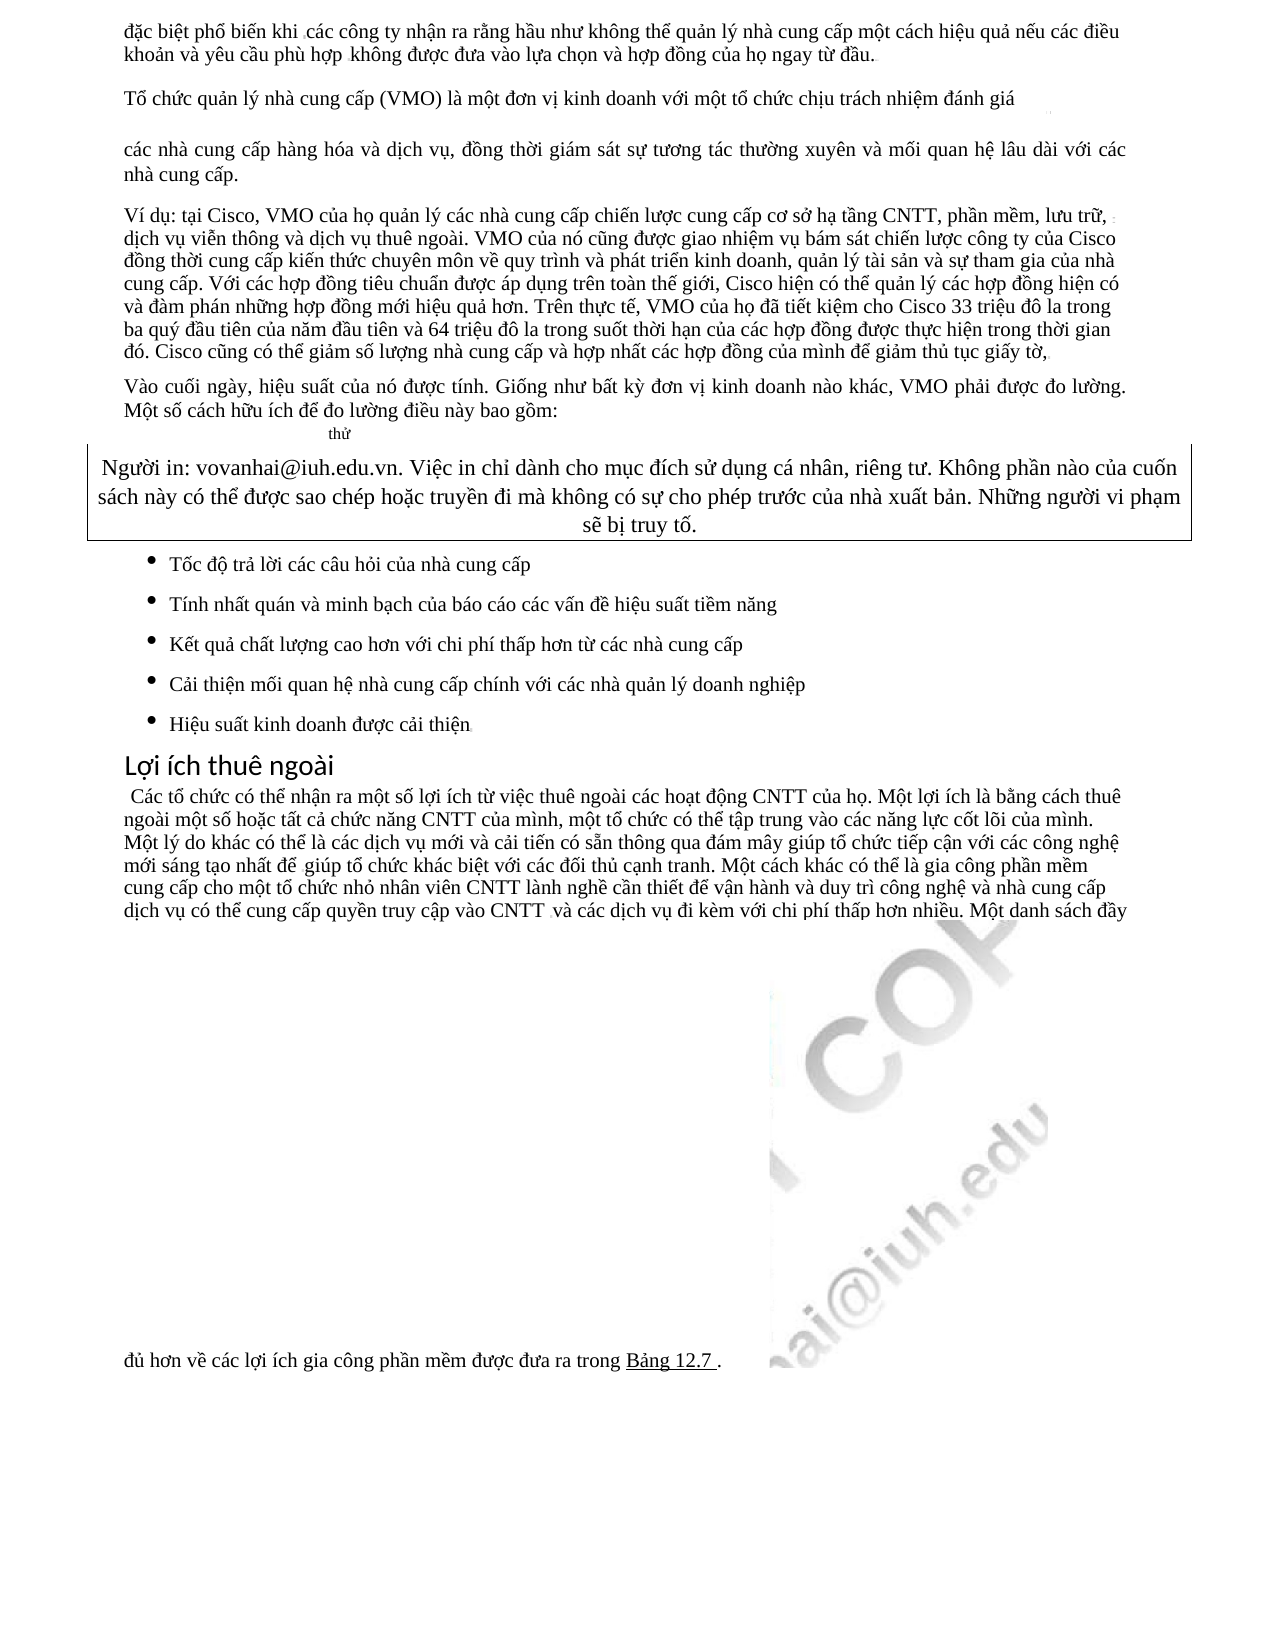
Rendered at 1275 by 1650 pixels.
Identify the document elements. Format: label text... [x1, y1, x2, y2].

subtitle Lợi ích thuê ngoài [124, 747, 889, 782]
text Ví dụ: tại Cisco, VMO của họ quản lý các nhà cung cấp chiến lược cung cấp cơ sở hạ tầng CNTT, phần mềm, lưu trữ, dịch vụ viễn thông và dịch vụ thuê ngoài. VMO của nó cũng được giao nhiệm vụ bám sát chiến lược công ty của Cisco đồng thời cung cấp kiến thức chuyên môn về quy trình và phát triển kinh doanh, quản lý tài sản và sự tham gia của nhà cung cấp. Với các hợp đồng tiêu chuẩn được áp dụng trên toàn thế giới, Cisco hiện có thể quản lý các hợp đồng hiện có và đàm phán những hợp đồng mới hiệu quả hơn. Trên thực tế, VMO của họ đã tiết kiệm cho Cisco 33 triệu đô la trong ba quý đầu tiên của năm đầu tiên và 64 triệu đô la trong suốt thời hạn của các hợp đồng được thực hiện trong thời gian đó. Cisco cũng có thể giảm số lượng nhà cung cấp và hợp nhất các hợp đồng của mình để giảm thủ tục giấy tờ, [123, 204, 1128, 363]
table_header Người in: vovanhai@iuh.edu.vn. Việc in chỉ dành cho mục đích sử dụng cá nhân, riêng tư. Không phần nào của cuốn sách này có thể được sao chép hoặc truyền đi mà không có sự cho phép trước của nhà xuất bản. Những người vi phạm sẽ bị truy tố. [88, 444, 1191, 539]
list Hiệu suất kinh doanh được cải thiện [146, 700, 1128, 738]
list Cải thiện mối quan hệ nhà cung cấp chính với các nhà quản lý doanh nghiệp [146, 660, 1128, 698]
list Kết quả chất lượng cao hơn với chi phí thấp hơn từ các nhà cung cấp [146, 620, 1128, 658]
text Vào cuối ngày, hiệu suất của nó được tính. Giống như bất kỳ đơn vị kinh doanh nào khác, VMO phải được đo lường. Một số cách hữu ích để đo lường điều này bao gồm: [123, 373, 1128, 422]
text thử [328, 423, 1184, 443]
list Tính nhất quán và minh bạch của báo cáo các vấn đề hiệu suất tiềm năng [146, 580, 1128, 618]
text Các tổ chức có thể nhận ra một số lợi ích từ việc thuê ngoài các hoạt động CNTT của họ. Một lợi ích là bằng cách thuê ngoài một số hoặc tất cả chức năng CNTT của mình, một tổ chức có thể tập trung vào các năng lực cốt lõi của mình. Một lý do khác có thể là các dịch vụ mới và cải tiến có sẵn thông qua đám mây giúp tổ chức tiếp cận với các công nghệ mới sáng tạo nhất để giúp tổ chức khác biệt với các đối thủ cạnh tranh. Một cách khác có thể là gia công phần mềm cung cấp cho một tổ chức nhỏ nhân viên CNTT lành nghề cần thiết để vận hành và duy trì công nghệ và nhà cung cấp dịch vụ có thể cung cấp quyền truy cập vào CNTT và các dịch vụ đi kèm với chi phí thấp hơn nhiều. Một danh sách đầy đủ hơn về các lợi ích gia công phần mềm được đưa ra trong Bảng 12.7 . [123, 786, 1128, 1372]
list Tốc độ trả lời các câu hỏi của nhà cung cấp [146, 541, 1128, 578]
text Tổ chức quản lý nhà cung cấp (VMO) là một đơn vị kinh doanh với một tổ chức chịu trách nhiệm đánh giá [123, 86, 1128, 110]
text các nhà cung cấp hàng hóa và dịch vụ, đồng thời giám sát sự tương tác thường xuyên và mối quan hệ lâu dài với các nhà cung cấp. [123, 137, 1128, 186]
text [123, 20, 1128, 66]
picture [769, 920, 1048, 1368]
